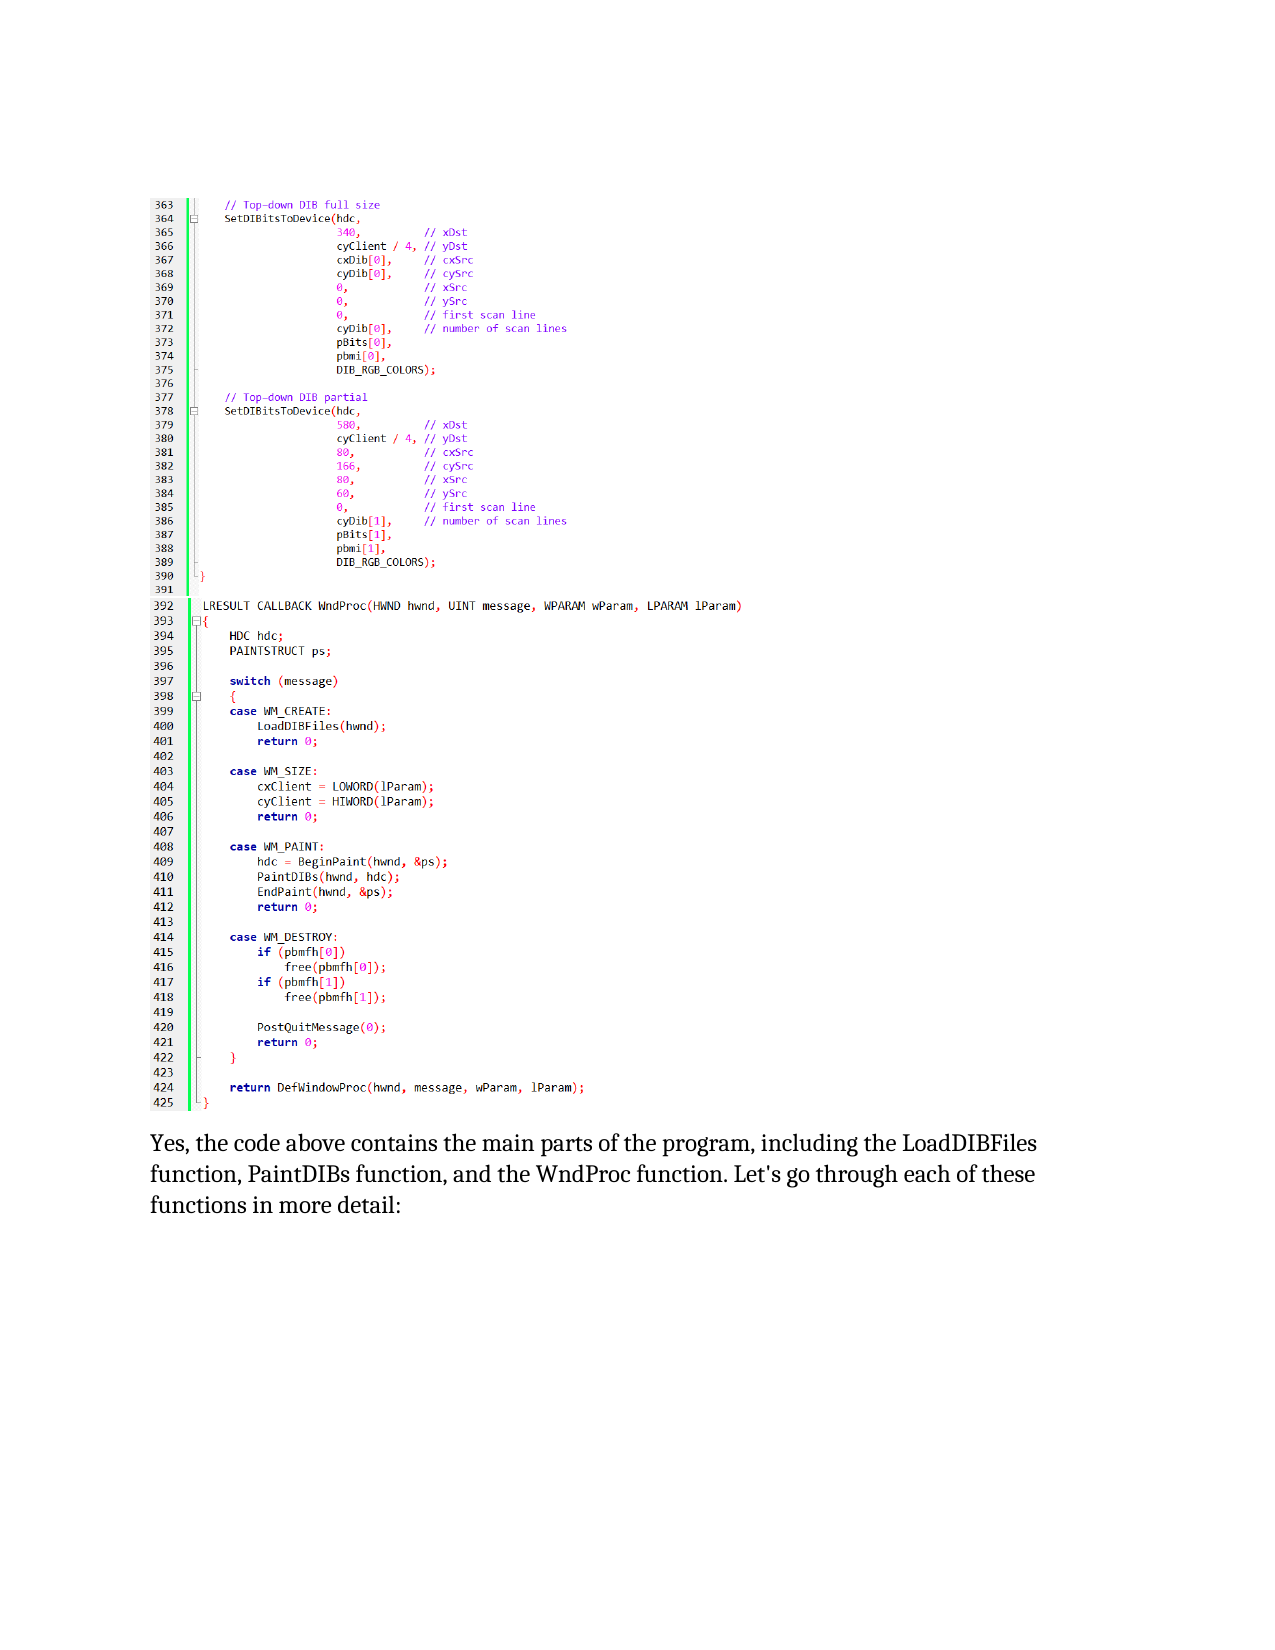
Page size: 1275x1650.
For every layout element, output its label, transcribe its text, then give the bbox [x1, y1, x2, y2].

picture [150, 597, 753, 1111]
picture [150, 197, 724, 596]
text Yes, the code above contains the main parts of the program, including the LoadDIBFiles function, PaintDIBs function, and the WndProc function. Let's go through each of these functions in more detail: [150, 1129, 1125, 1220]
